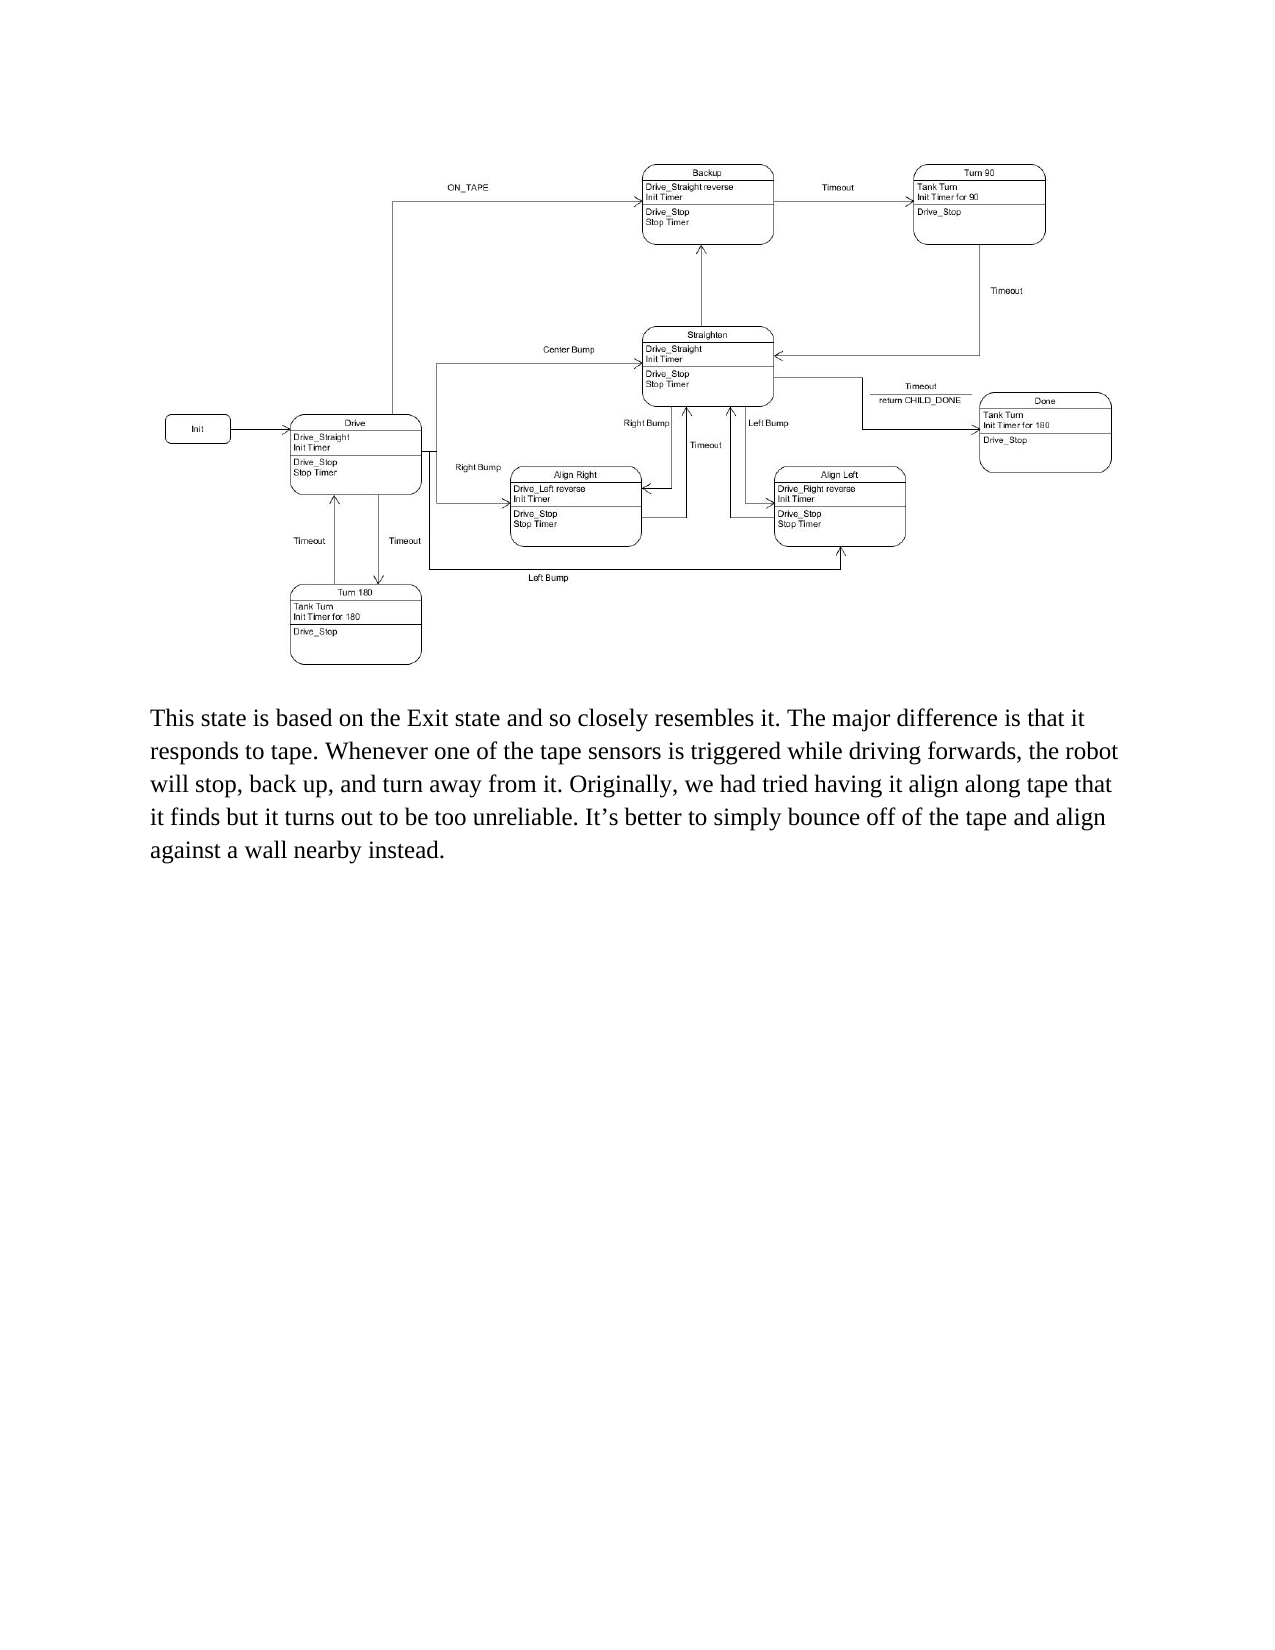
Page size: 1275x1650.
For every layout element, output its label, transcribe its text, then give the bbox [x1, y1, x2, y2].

picture [150, 150, 1125, 679]
text This state is based on the Exit state and so closely resembles it. The major difference is that it responds to tape. Whenever one of the tape sensors is triggered while driving forwards, the robot will stop, back up, and turn away from it. Originally, we had tried having it align along tape that it finds but it turns out to be too unreliable. It’s better to simply bounce off of the tape and align against a wall nearby instead. [150, 703, 1125, 864]
